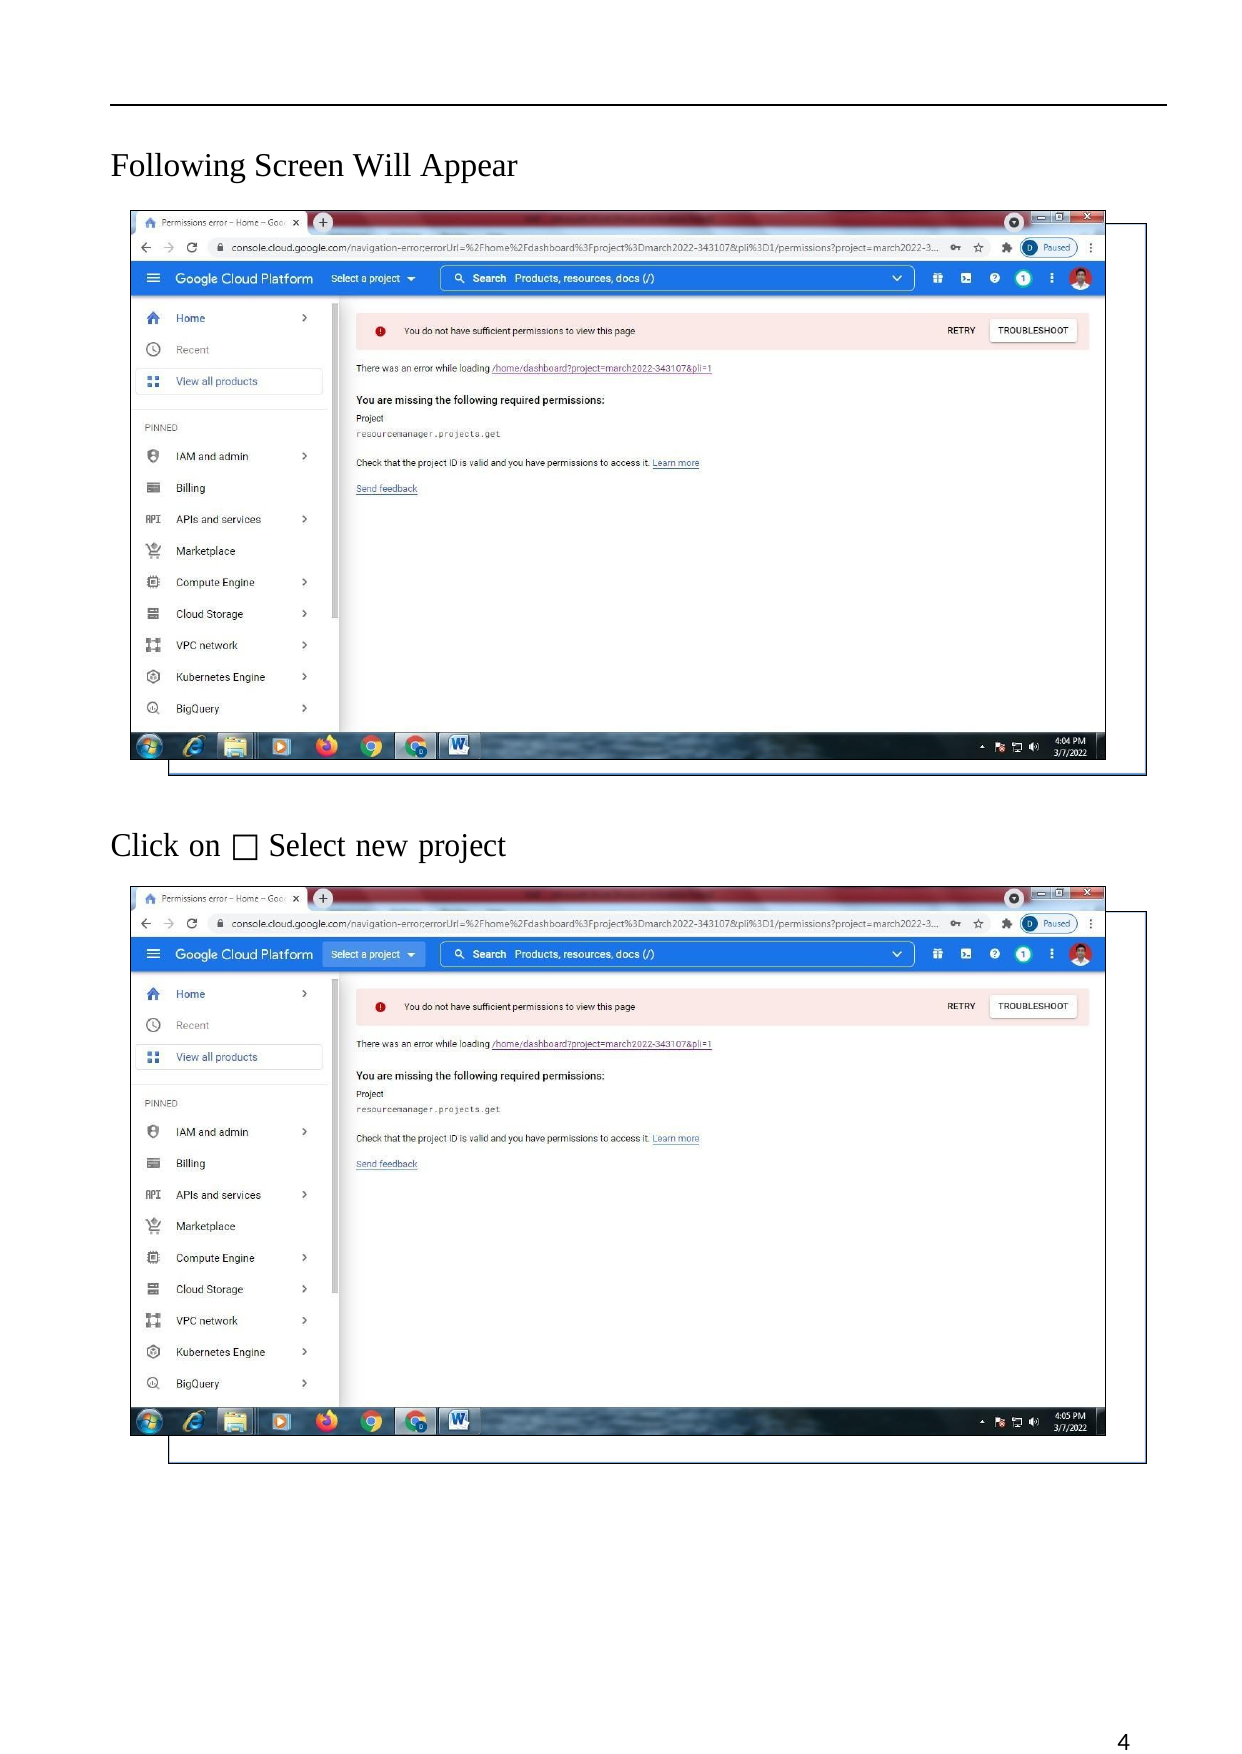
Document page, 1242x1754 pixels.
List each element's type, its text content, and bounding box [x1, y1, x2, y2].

picture [131, 211, 1105, 759]
text Following Screen Will Appear [110, 145, 1181, 183]
picture [169, 912, 1146, 1463]
picture [131, 887, 1105, 1435]
picture [169, 224, 1146, 775]
text Click on □ Select new project [110, 821, 1181, 866]
